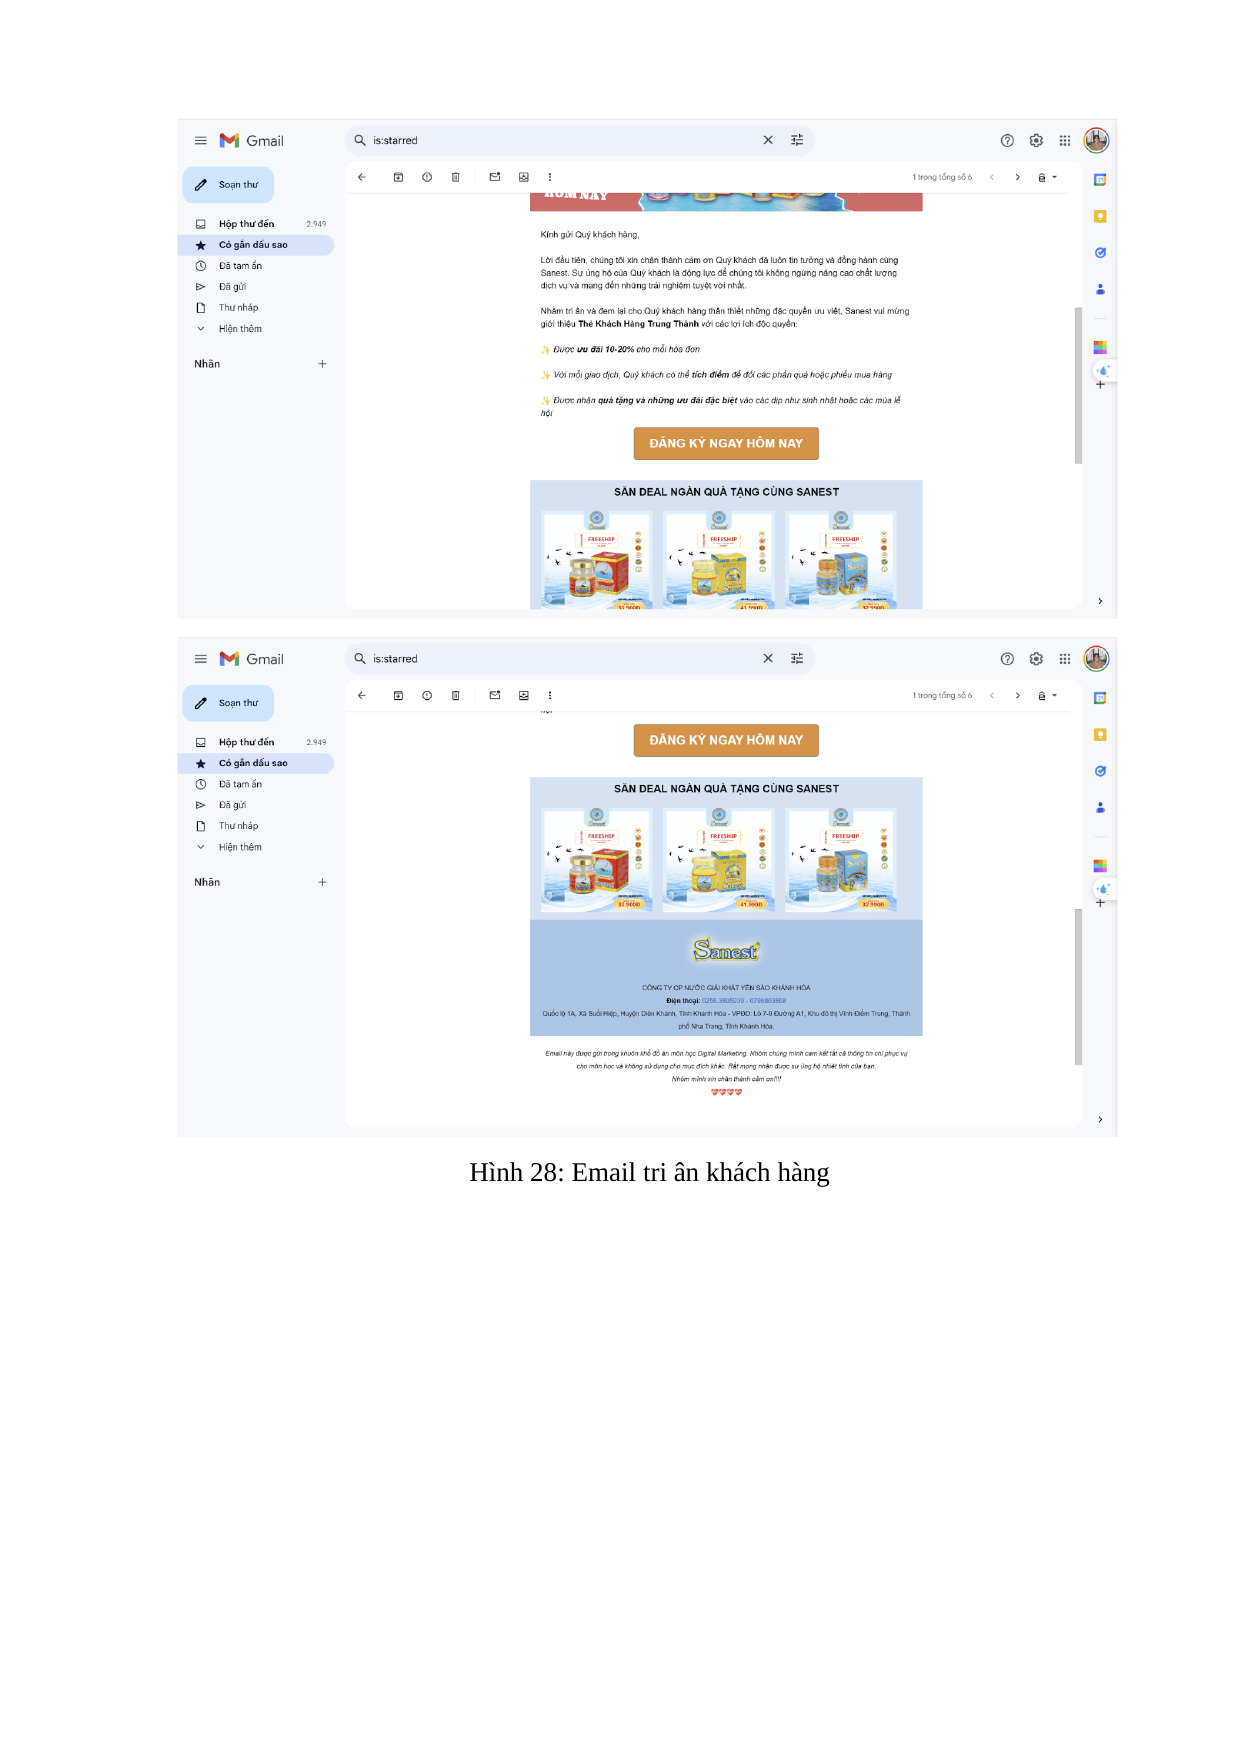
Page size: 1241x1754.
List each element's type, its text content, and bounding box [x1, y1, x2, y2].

picture [177, 637, 1118, 1137]
text Hình 28: Email tri ân khách hàng [177, 1156, 1122, 1187]
picture [177, 118, 1118, 619]
